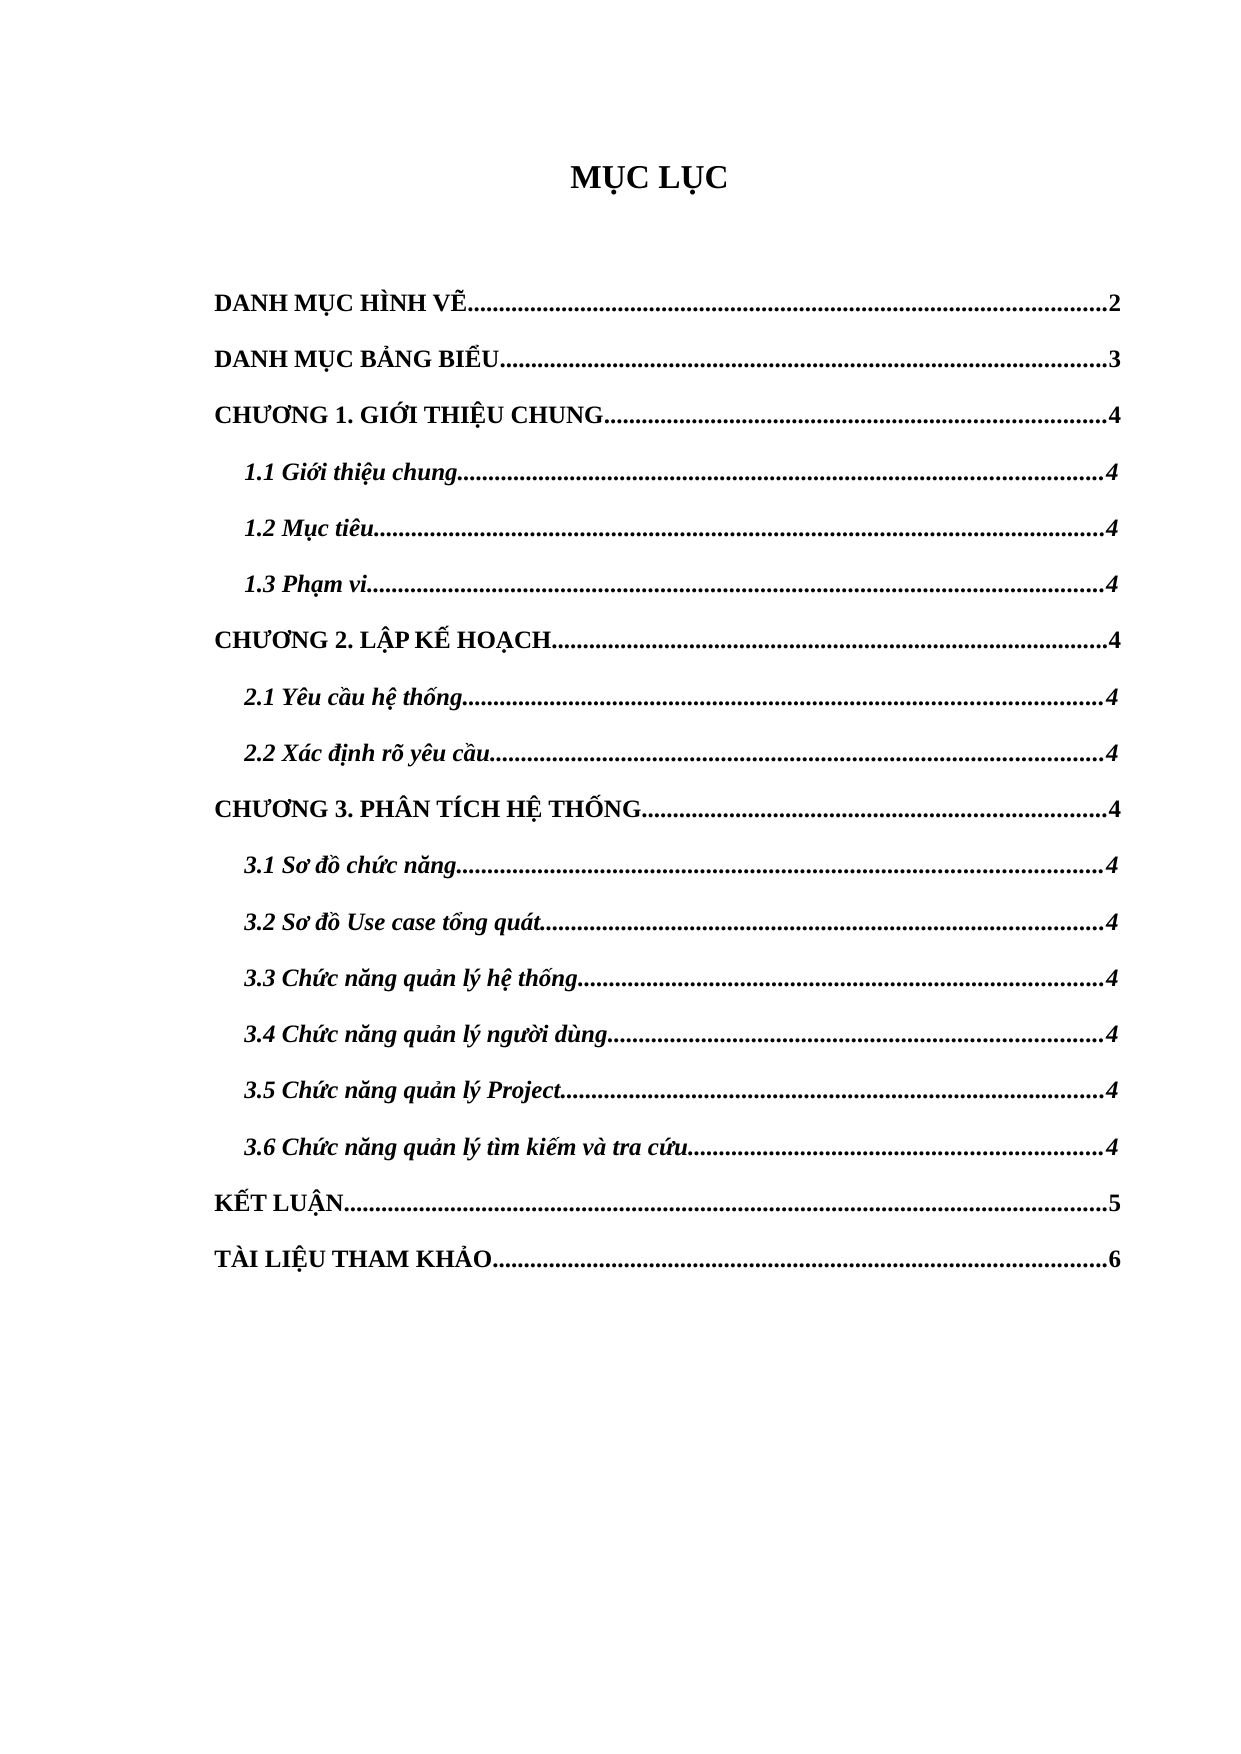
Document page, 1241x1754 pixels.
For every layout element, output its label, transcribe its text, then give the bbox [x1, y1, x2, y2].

text KẾT LUẬN 5 [177, 1184, 1122, 1221]
text 3.2 Sơ đồ Use case tổng quát 4 [207, 902, 1122, 940]
text 3.4 Chức năng quản lý người dùng 4 [207, 1015, 1122, 1052]
text CHƯƠNG 3. PHÂN TÍCH HỆ THỐNG 4 [177, 790, 1122, 827]
text 3.3 Chức năng quản lý hệ thống 4 [207, 959, 1122, 996]
text 1.2 Mục tiêu 4 [207, 509, 1122, 546]
text 3.1 Sơ đồ chức năng 4 [207, 846, 1122, 884]
text TÀI LIỆU THAM KHẢO 6 [177, 1240, 1122, 1277]
text 1.3 Phạm vi 4 [207, 565, 1122, 602]
text 2.2 Xác định rõ yêu cầu 4 [207, 734, 1122, 771]
text 3.6 Chức năng quản lý tìm kiếm và tra cứu 4 [207, 1127, 1122, 1165]
text CHƯƠNG 2. LẬP KẾ HOẠCH 4 [177, 621, 1122, 659]
text MỤC LỤC [177, 139, 1122, 214]
text 1.1 Giới thiệu chung 4 [207, 452, 1122, 490]
text 2.1 Yêu cầu hệ thống 4 [207, 677, 1122, 715]
text CHƯƠNG 1. GIỚI THIỆU CHUNG 4 [177, 396, 1122, 434]
text DANH MỤC BẢNG BIỂU 3 [177, 340, 1122, 377]
text DANH MỤC HÌNH VẼ 2 [177, 284, 1122, 321]
text 3.5 Chức năng quản lý Project 4 [207, 1071, 1122, 1109]
